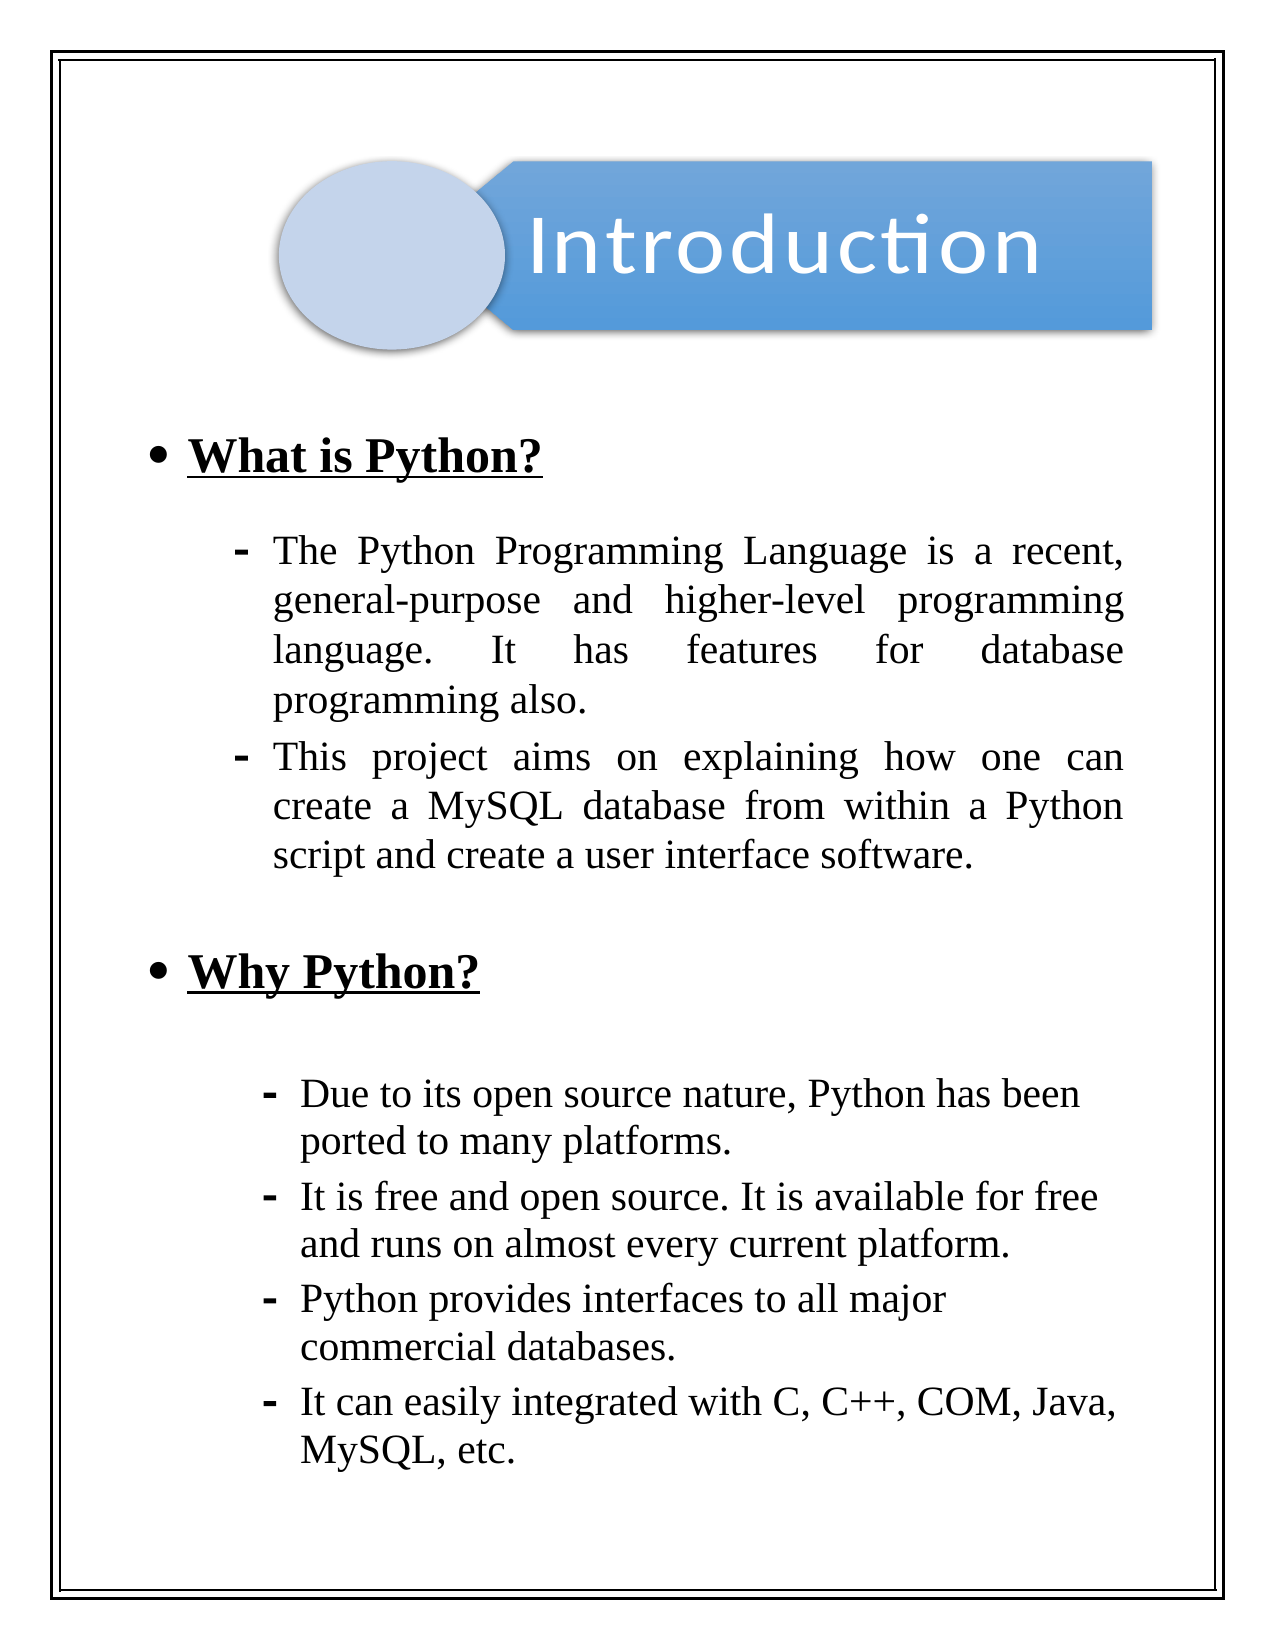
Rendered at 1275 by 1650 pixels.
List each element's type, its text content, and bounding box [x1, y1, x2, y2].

list Due to its open source nature, Python has been ported to many platforms. [263, 1070, 1125, 1164]
list This project aims on explaining how one can create a MySQL database from within a Python script and create a user interface software. [234, 731, 1125, 877]
list Why Python? [150, 941, 1125, 999]
list It is free and open source. It is available for free and runs on almost every current platform. [263, 1172, 1125, 1266]
list What is Python? [150, 426, 1125, 483]
list The Python Programming Language is a recent, general-purpose and higher-level programming language. It has features for database programming also. [234, 525, 1125, 722]
list It can easily integrated with C, C++, COM, Java, MySQL, etc. [263, 1378, 1125, 1472]
list Python provides interfaces to all major commercial databases. [263, 1275, 1125, 1369]
